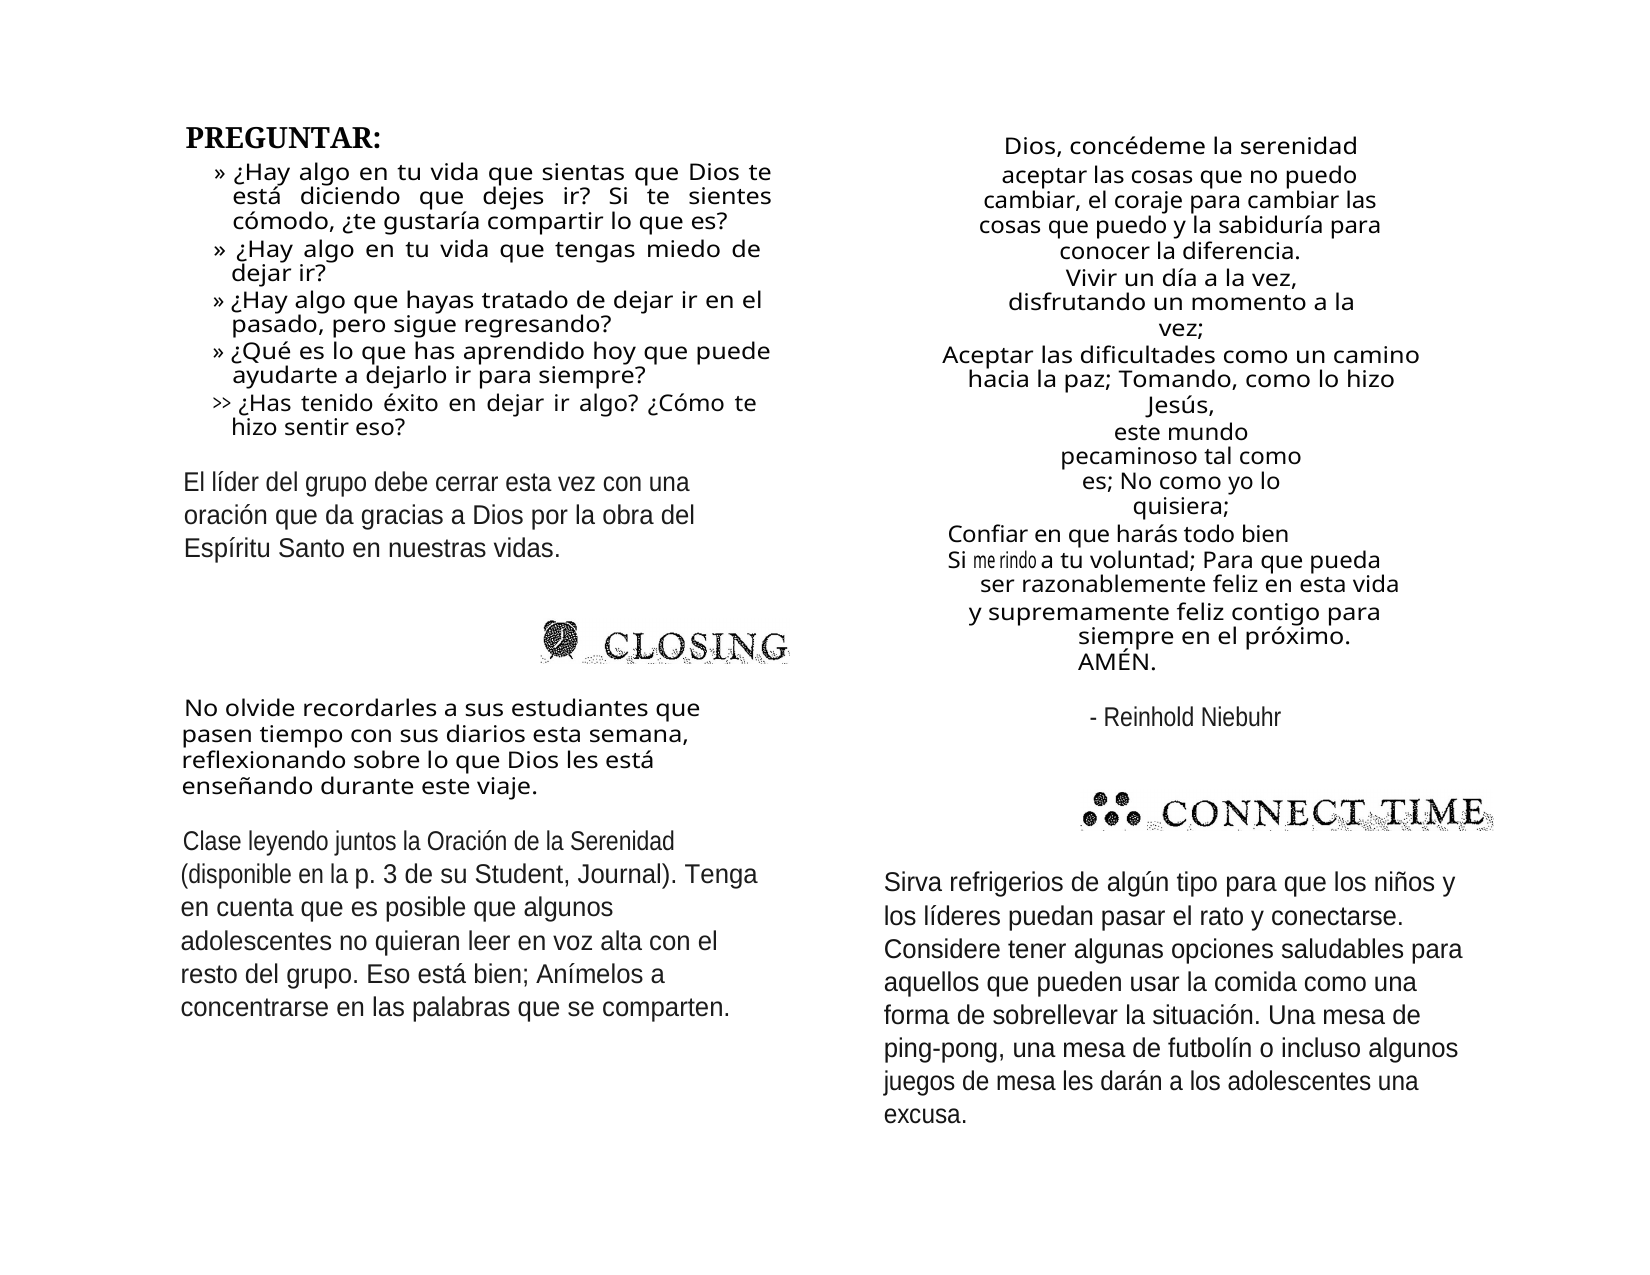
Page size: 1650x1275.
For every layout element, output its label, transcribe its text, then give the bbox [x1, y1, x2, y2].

text aceptar las cosas que no puedo cambiar, el coraje para cambiar las cosas que puedo y la sabiduría para conocer la diferencia. [955, 163, 1403, 266]
text Si me rindo a tu voluntad; Para que pueda ser razonablemente feliz en esta vida [947, 548, 1412, 599]
text » ¿Hay algo en tu vida que sientas que Dios te está diciendo que dejes ir? Si te sientes cómodo, ¿te gustaría compartir lo que es? [214, 160, 773, 237]
text - Reinhold Niebuhr [938, 701, 1432, 733]
text » ¿Hay algo que hayas tratado de dejar ir en el pasado, pero sigue regresando? [213, 288, 764, 339]
text Clase leyendo juntos la Oración de la Serenidad (disponible en la p. 3 de su Student, Journal). Tenga en cuenta que es posible que algunos adolescentes no quieran leer en voz alta con el resto del grupo. Eso está bien; Anímelos a concentrarse en las palabras que se comparten. [180, 825, 771, 1022]
text » ¿Qué es lo que has aprendido hoy que puede ayudarte a dejarlo ir para siempre? [212, 339, 772, 391]
text Sirva refrigerios de algún tipo para que los niños y los líderes puedan pasar el rato y conectarse. Considere tener algunas opciones saludables para aquellos que pueden usar la comida como una forma de sobrellevar la situación. Una mesa de ping-pong, una mesa de futbolín o incluso algunos juegos de mesa les darán a los adolescentes una excusa. [883, 819, 1475, 1129]
text Aceptar las dificultades como un camino hacia la paz; Tomando, como lo hizo Jesús, [938, 343, 1424, 420]
text Confiar en que harás todo bien [947, 522, 1412, 548]
text El líder del grupo debe cerrar esta vez con una oración que da gracias a Dios por la obra del Espíritu Santo en nuestras vidas. [183, 466, 751, 563]
text este mundo pecaminoso tal como es; No como yo lo quisiera; [1056, 421, 1306, 522]
picture [1080, 789, 1494, 831]
text >> ¿Has tenido éxito en dejar ir algo? ¿Cómo te hizo sentir eso? [213, 391, 758, 442]
text No olvide recordarles a sus estudiantes que pasen tiempo con sus diarios esta semana, reflexionando sobre lo que Dios les está enseñando durante este viaje. [181, 649, 771, 801]
text » ¿Hay algo en tu vida que tengas miedo de dejar ir? [213, 237, 762, 288]
text Vivir un día a la vez, disfrutando un momento a la vez; [1004, 266, 1358, 343]
text y supremamente feliz contigo para siempre en el próximo. AMÉN. [968, 599, 1412, 677]
subtitle PREGUNTAR: [185, 117, 796, 156]
text Dios, concédeme la serenidad [938, 125, 1424, 162]
picture [540, 618, 790, 664]
